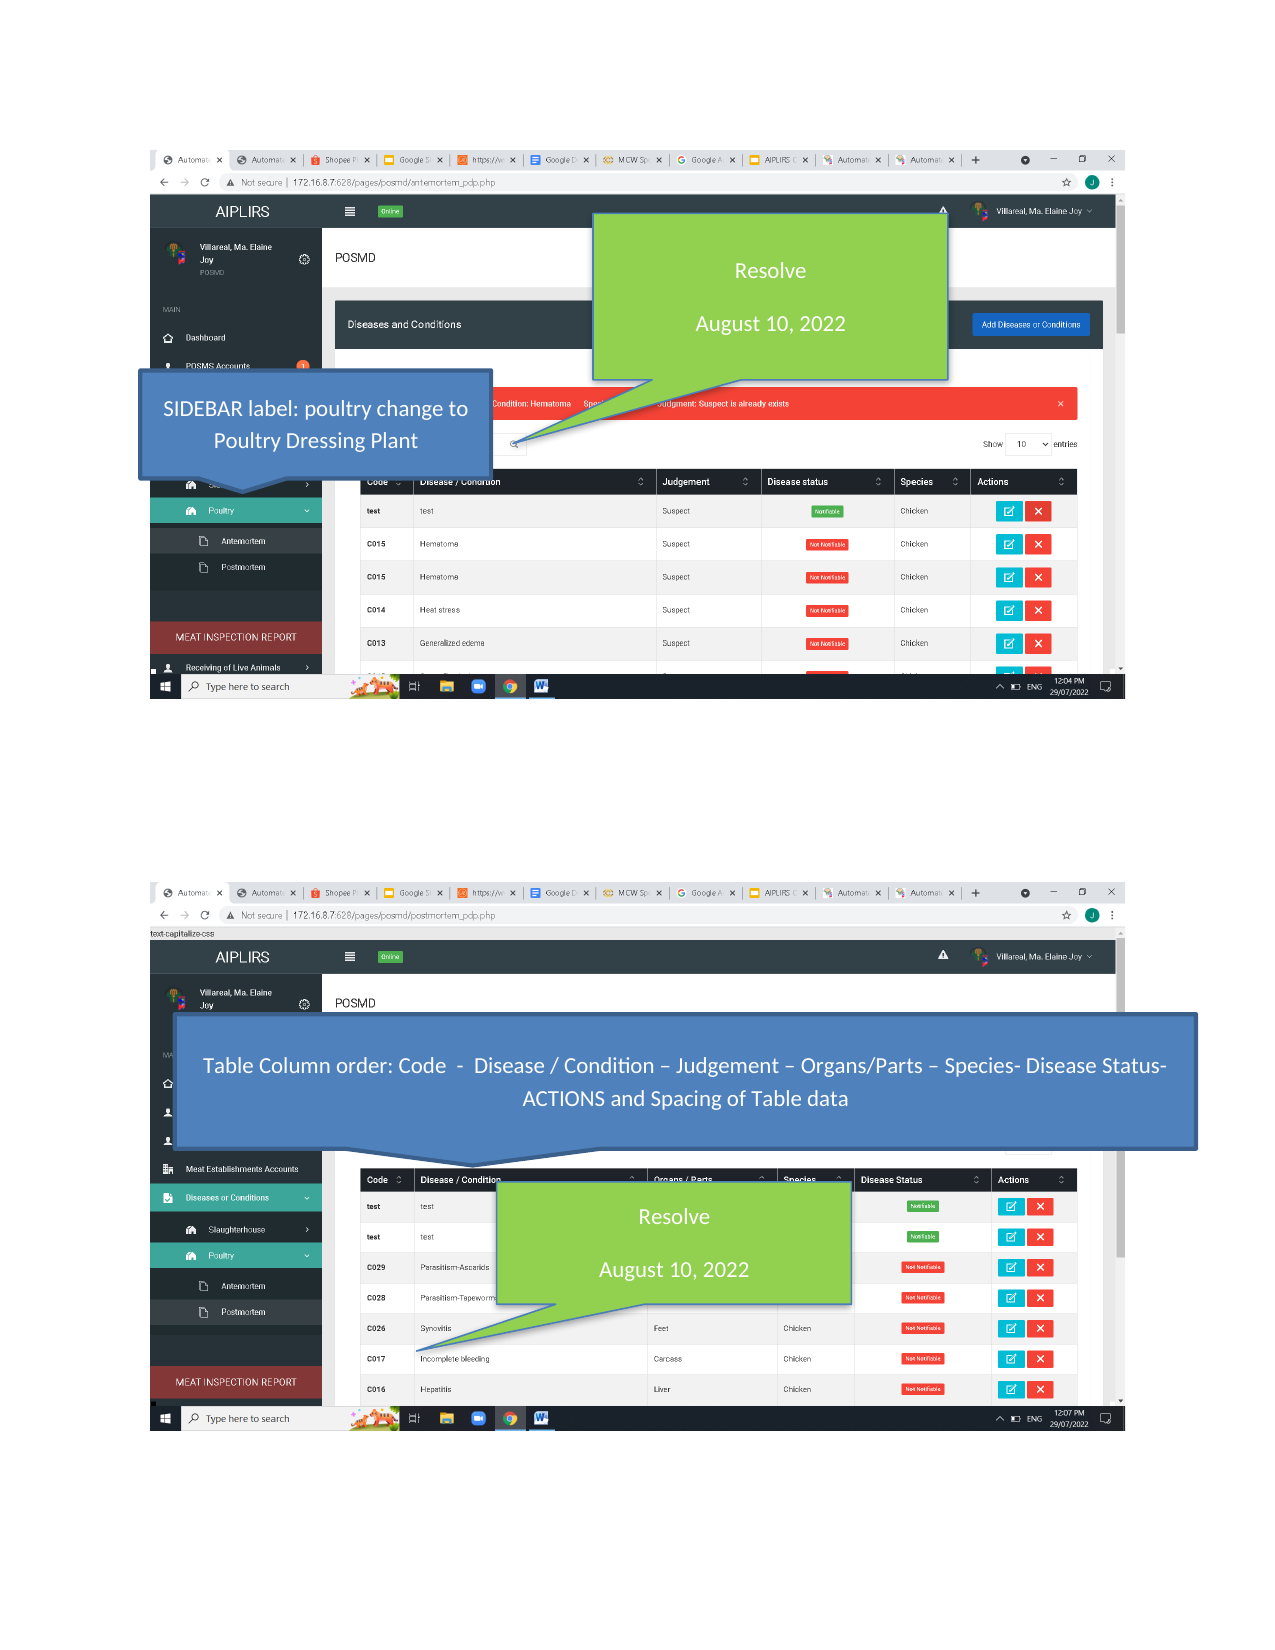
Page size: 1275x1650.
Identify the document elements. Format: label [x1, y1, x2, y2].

picture [150, 150, 1125, 699]
picture [150, 882, 1125, 1431]
